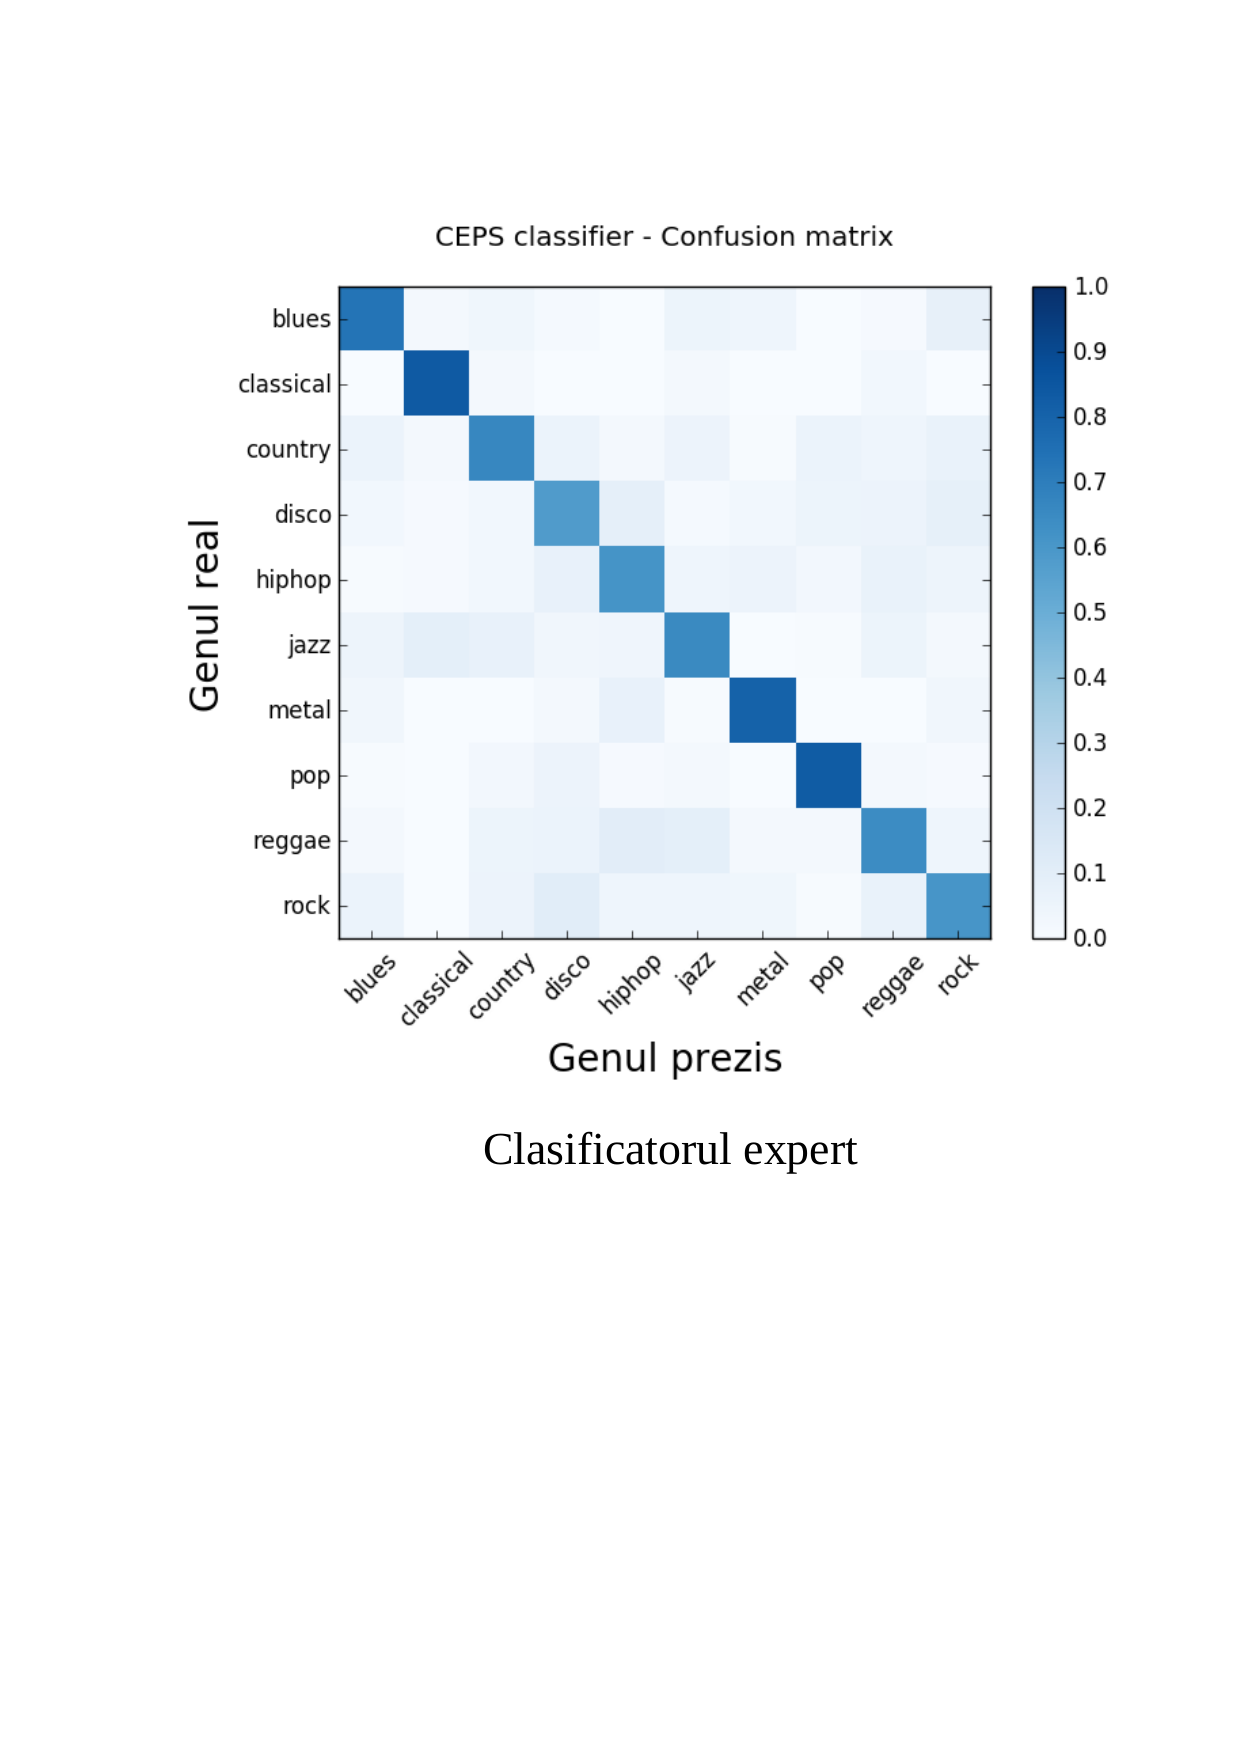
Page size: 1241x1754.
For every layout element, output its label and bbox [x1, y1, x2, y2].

picture [176, 212, 1122, 1092]
